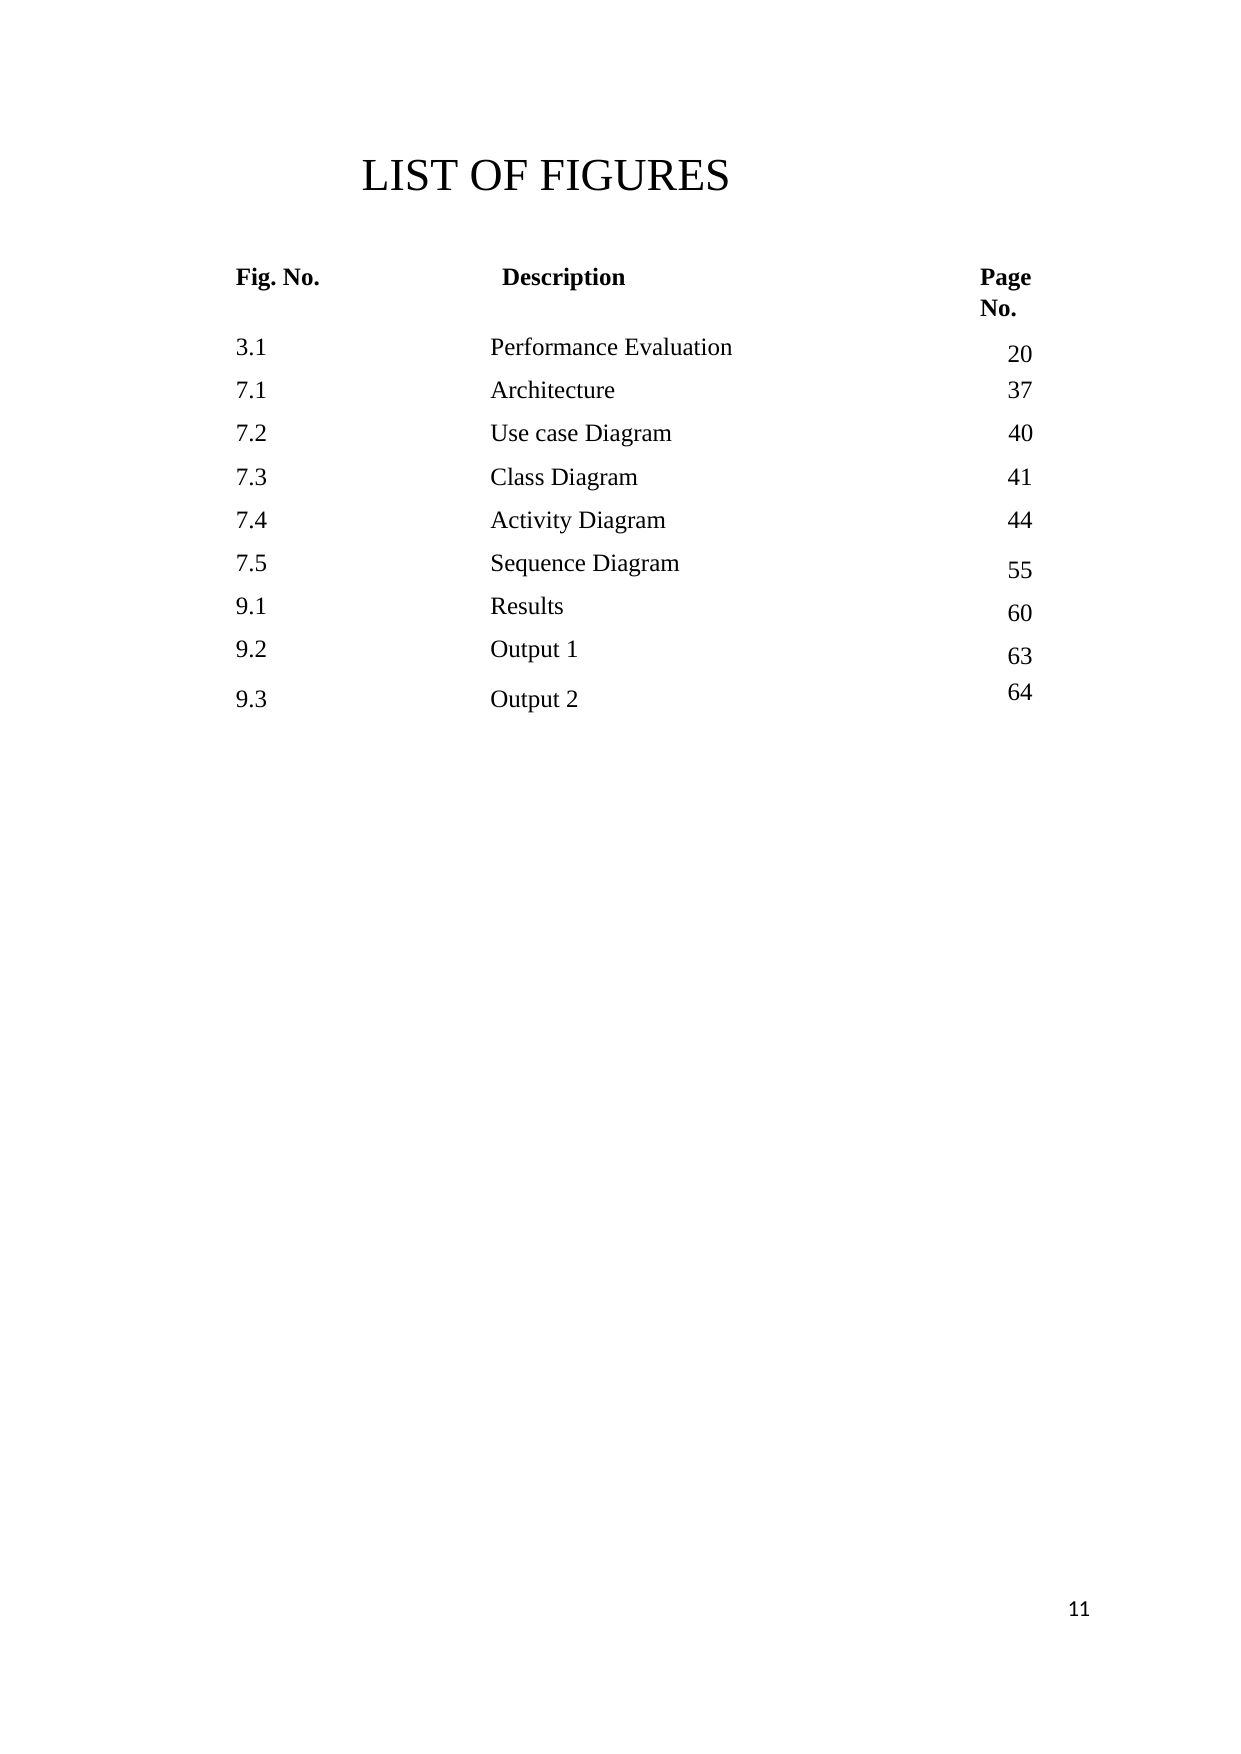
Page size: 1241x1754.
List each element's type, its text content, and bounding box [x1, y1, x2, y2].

table_cell Sequence Diagram [394, 541, 845, 588]
table_cell 9.1 [219, 588, 393, 631]
table_header Page No. [845, 262, 1068, 325]
table_cell Performance Evaluation [394, 325, 845, 372]
subtitle LIST OF FIGURES [225, 148, 1211, 200]
table_cell 44 [845, 498, 1068, 541]
table_cell Results [394, 588, 845, 631]
table_cell 3.1 [219, 325, 393, 372]
table_cell 41 [845, 455, 1068, 498]
table_cell 60 [845, 588, 1068, 631]
table_cell 7.4 [219, 498, 393, 541]
table_cell 55 [845, 541, 1068, 588]
table_cell 20 [845, 325, 1068, 372]
table_cell 7.1 [219, 373, 393, 412]
table_cell 64 [845, 674, 1068, 715]
table_cell Architecture [394, 373, 845, 412]
table_cell 63 [845, 631, 1068, 674]
table_cell Output 2 [394, 674, 845, 715]
table_header Fig. No. [219, 262, 393, 325]
table_cell Class Diagram [394, 455, 845, 498]
table_cell 9.3 [219, 674, 393, 715]
table_cell Output 1 [394, 631, 845, 674]
table_cell 7.5 [219, 541, 393, 588]
table_header Description [394, 262, 845, 325]
table_cell 7.2 [219, 412, 393, 455]
table_cell Activity Diagram [394, 498, 845, 541]
table_cell 9.2 [219, 631, 393, 674]
table_cell 7.3 [219, 455, 393, 498]
table_cell 40 [845, 412, 1068, 455]
table_cell 37 [845, 373, 1068, 412]
table_cell Use case Diagram [394, 412, 845, 455]
